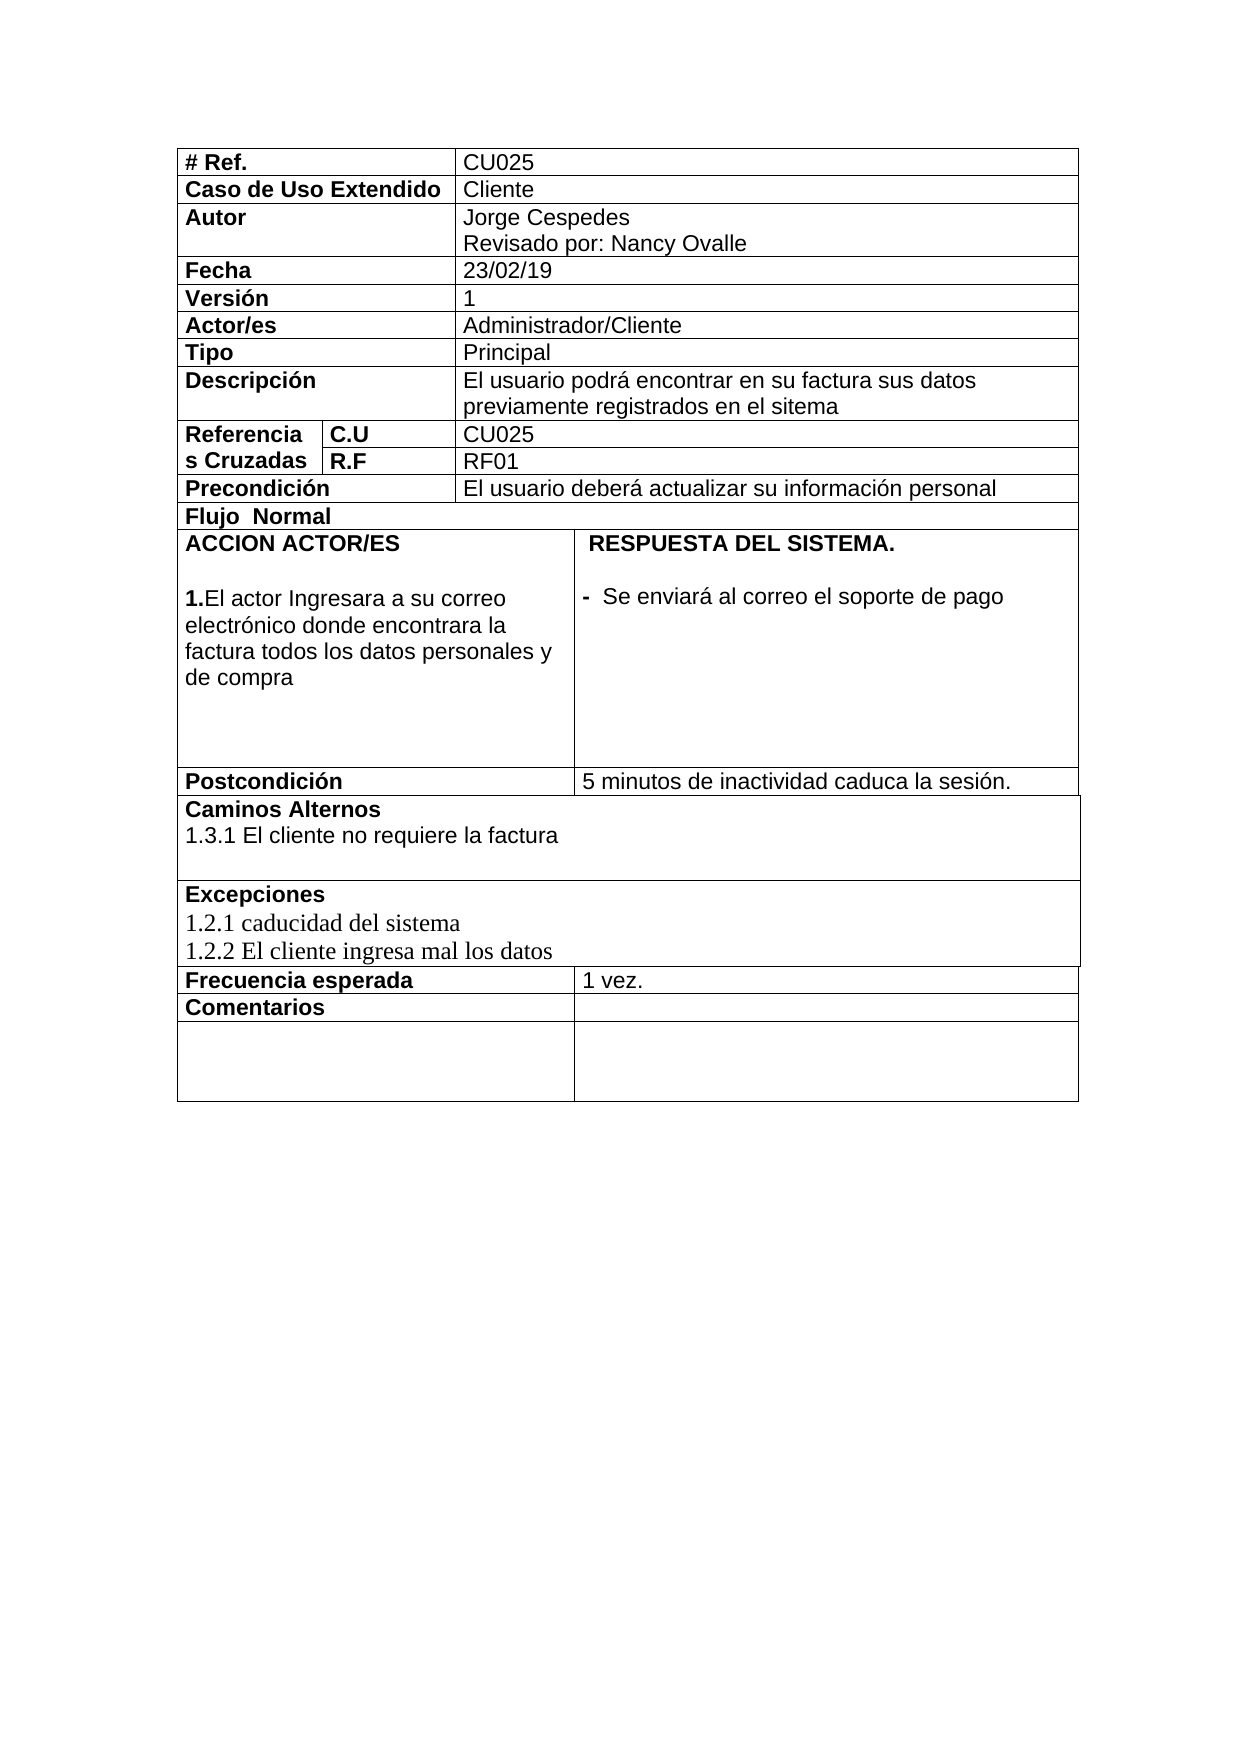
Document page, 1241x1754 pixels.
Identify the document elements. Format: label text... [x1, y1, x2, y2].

table_cell Tipo [178, 339, 455, 366]
table_cell Frecuencia esperada [178, 967, 574, 993]
table_cell Precondición [178, 475, 455, 502]
table_cell El usuario deberá actualizar su información personal [456, 475, 1078, 502]
table_cell Cliente [456, 176, 1078, 202]
table_cell Comentarios [178, 994, 574, 1021]
table_cell Administrador/Cliente [456, 312, 1078, 338]
table_cell C.U [323, 421, 455, 447]
table_cell RF01 [456, 448, 1078, 474]
table_cell [575, 1022, 1078, 1101]
table_header # Ref. [178, 149, 455, 175]
table_cell R.F [323, 448, 455, 474]
table_cell [178, 1022, 574, 1101]
table_cell Jorge Cespedes Revisado por: Nancy Ovalle [456, 204, 1078, 256]
table_cell Postcondición [178, 768, 574, 795]
table_cell 5 minutos de inactividad caduca la sesión. [575, 768, 1078, 795]
table_cell El usuario podrá encontrar en su factura sus datos previamente registrados en el sitema [456, 367, 1078, 419]
table_cell Excepciones 1.2.1 caducidad del sistema 1.2.2 El cliente ingresa mal los datos [178, 881, 1080, 966]
table_cell RESPUESTA DEL SISTEMA. - Se enviará al correo el soporte de pago [575, 530, 1078, 767]
table_cell Autor [178, 204, 455, 256]
table_cell 23/02/19 [456, 257, 1078, 283]
table_cell Caso de Uso Extendido [178, 176, 455, 202]
table_cell Principal [456, 339, 1078, 366]
table_cell [575, 994, 1078, 1021]
table_cell Caminos Alternos 1.3.1 El cliente no requiere la factura [178, 796, 1080, 880]
table_cell Versión [178, 285, 455, 311]
table_cell Actor/es [178, 312, 455, 338]
table_cell Fecha [178, 257, 455, 283]
table_header CU025 [456, 149, 1078, 175]
table_cell 1 vez. [575, 967, 1078, 993]
table_cell Flujo Normal [178, 503, 1078, 529]
table_cell Descripción [178, 367, 455, 419]
table_cell Referencias Cruzadas [178, 421, 322, 474]
table_cell CU025 [456, 421, 1078, 447]
table_cell ACCION ACTOR/ES 1.El actor Ingresara a su correo electrónico donde encontrara la factura todos los datos personales y de compra [178, 530, 574, 767]
table_cell 1 [456, 285, 1078, 311]
